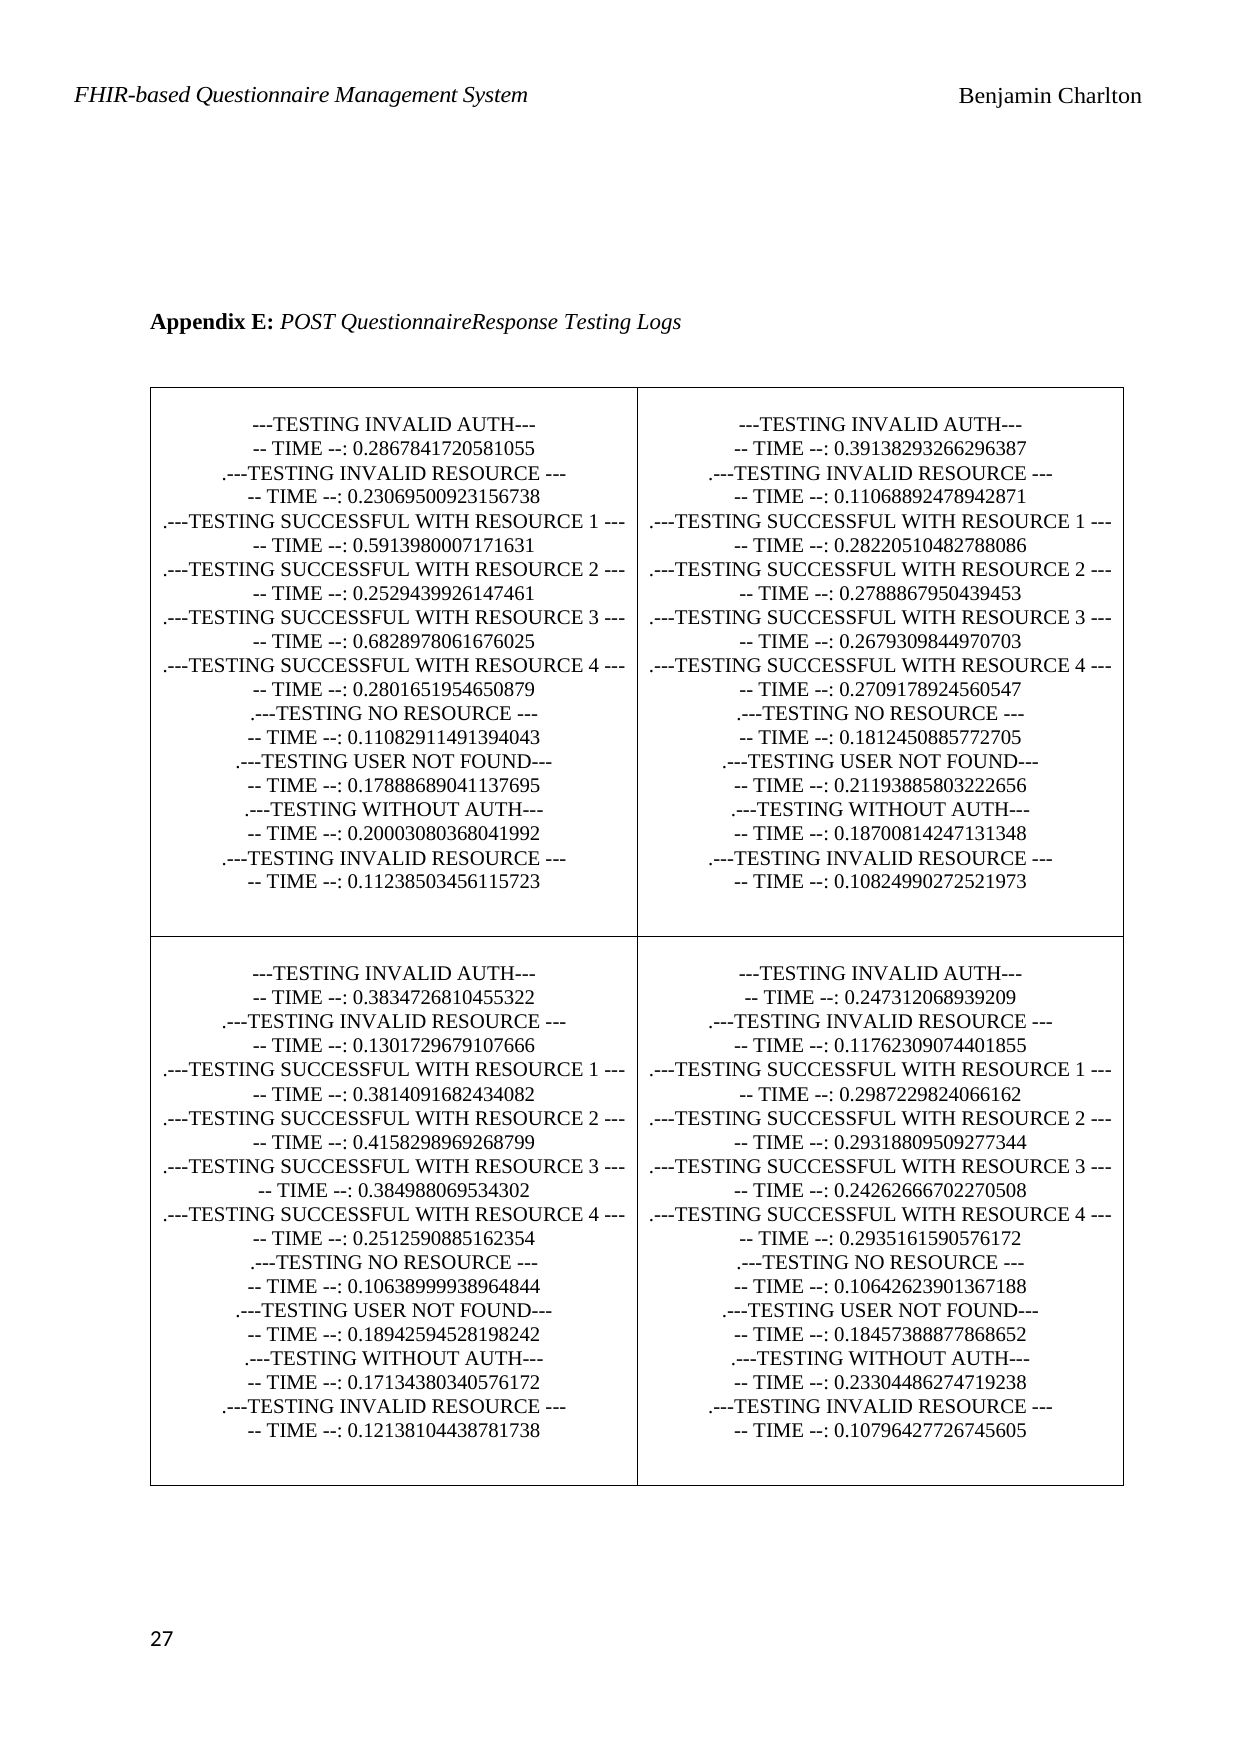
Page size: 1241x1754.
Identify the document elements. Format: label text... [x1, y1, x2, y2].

table_cell ---TESTING INVALID AUTH--- -- TIME --: 0.3834726810455322 .---TESTING INVALID RESOURCE --- -- TIME --: 0.1301729679107666 .---TESTING SUCCESSFUL WITH RESOURCE 1 --- -- TIME --: 0.3814091682434082 .---TESTING SUCCESSFUL WITH RESOURCE 2 --- -- TIME --: 0.4158298969268799 .---TESTING SUCCESSFUL WITH RESOURCE 3 --- -- TIME --: 0.384988069534302 .---TESTING SUCCESSFUL WITH RESOURCE 4 --- -- TIME --: 0.2512590885162354 .---TESTING NO RESOURCE --- -- TIME --: 0.10638999938964844 .---TESTING USER NOT FOUND--- -- TIME --: 0.18942594528198242 .---TESTING WITHOUT AUTH--- -- TIME --: 0.17134380340576172 .---TESTING INVALID RESOURCE --- -- TIME --: 0.12138104438781738 [151, 937, 637, 1485]
text Appendix E: POST QuestionnaireResponse Testing Logs [150, 308, 1090, 334]
table_cell ---TESTING INVALID AUTH--- -- TIME --: 0.247312068939209 .---TESTING INVALID RESOURCE --- -- TIME --: 0.11762309074401855 .---TESTING SUCCESSFUL WITH RESOURCE 1 --- -- TIME --: 0.2987229824066162 .---TESTING SUCCESSFUL WITH RESOURCE 2 --- -- TIME --: 0.29318809509277344 .---TESTING SUCCESSFUL WITH RESOURCE 3 --- -- TIME --: 0.24262666702270508 .---TESTING SUCCESSFUL WITH RESOURCE 4 --- -- TIME --: 0.2935161590576172 .---TESTING NO RESOURCE --- -- TIME --: 0.10642623901367188 .---TESTING USER NOT FOUND--- -- TIME --: 0.18457388877868652 .---TESTING WITHOUT AUTH--- -- TIME --: 0.23304486274719238 .---TESTING INVALID RESOURCE --- -- TIME --: 0.10796427726745605 [638, 937, 1123, 1485]
table_header ---TESTING INVALID AUTH--- -- TIME --: 0.39138293266296387 .---TESTING INVALID RESOURCE --- -- TIME --: 0.11068892478942871 .---TESTING SUCCESSFUL WITH RESOURCE 1 --- -- TIME --: 0.28220510482788086 .---TESTING SUCCESSFUL WITH RESOURCE 2 --- -- TIME --: 0.2788867950439453 .---TESTING SUCCESSFUL WITH RESOURCE 3 --- -- TIME --: 0.2679309844970703 .---TESTING SUCCESSFUL WITH RESOURCE 4 --- -- TIME --: 0.2709178924560547 .---TESTING NO RESOURCE --- -- TIME --: 0.1812450885772705 .---TESTING USER NOT FOUND--- -- TIME --: 0.21193885803222656 .---TESTING WITHOUT AUTH--- -- TIME --: 0.18700814247131348 .---TESTING INVALID RESOURCE --- -- TIME --: 0.10824990272521973 [638, 388, 1123, 936]
table_header ---TESTING INVALID AUTH--- -- TIME --: 0.2867841720581055 .---TESTING INVALID RESOURCE --- -- TIME --: 0.23069500923156738 .---TESTING SUCCESSFUL WITH RESOURCE 1 --- -- TIME --: 0.5913980007171631 .---TESTING SUCCESSFUL WITH RESOURCE 2 --- -- TIME --: 0.2529439926147461 .---TESTING SUCCESSFUL WITH RESOURCE 3 --- -- TIME --: 0.6828978061676025 .---TESTING SUCCESSFUL WITH RESOURCE 4 --- -- TIME --: 0.2801651954650879 .---TESTING NO RESOURCE --- -- TIME --: 0.11082911491394043 .---TESTING USER NOT FOUND--- -- TIME --: 0.17888689041137695 .---TESTING WITHOUT AUTH--- -- TIME --: 0.20003080368041992 .---TESTING INVALID RESOURCE --- -- TIME --: 0.11238503456115723 [151, 388, 637, 936]
